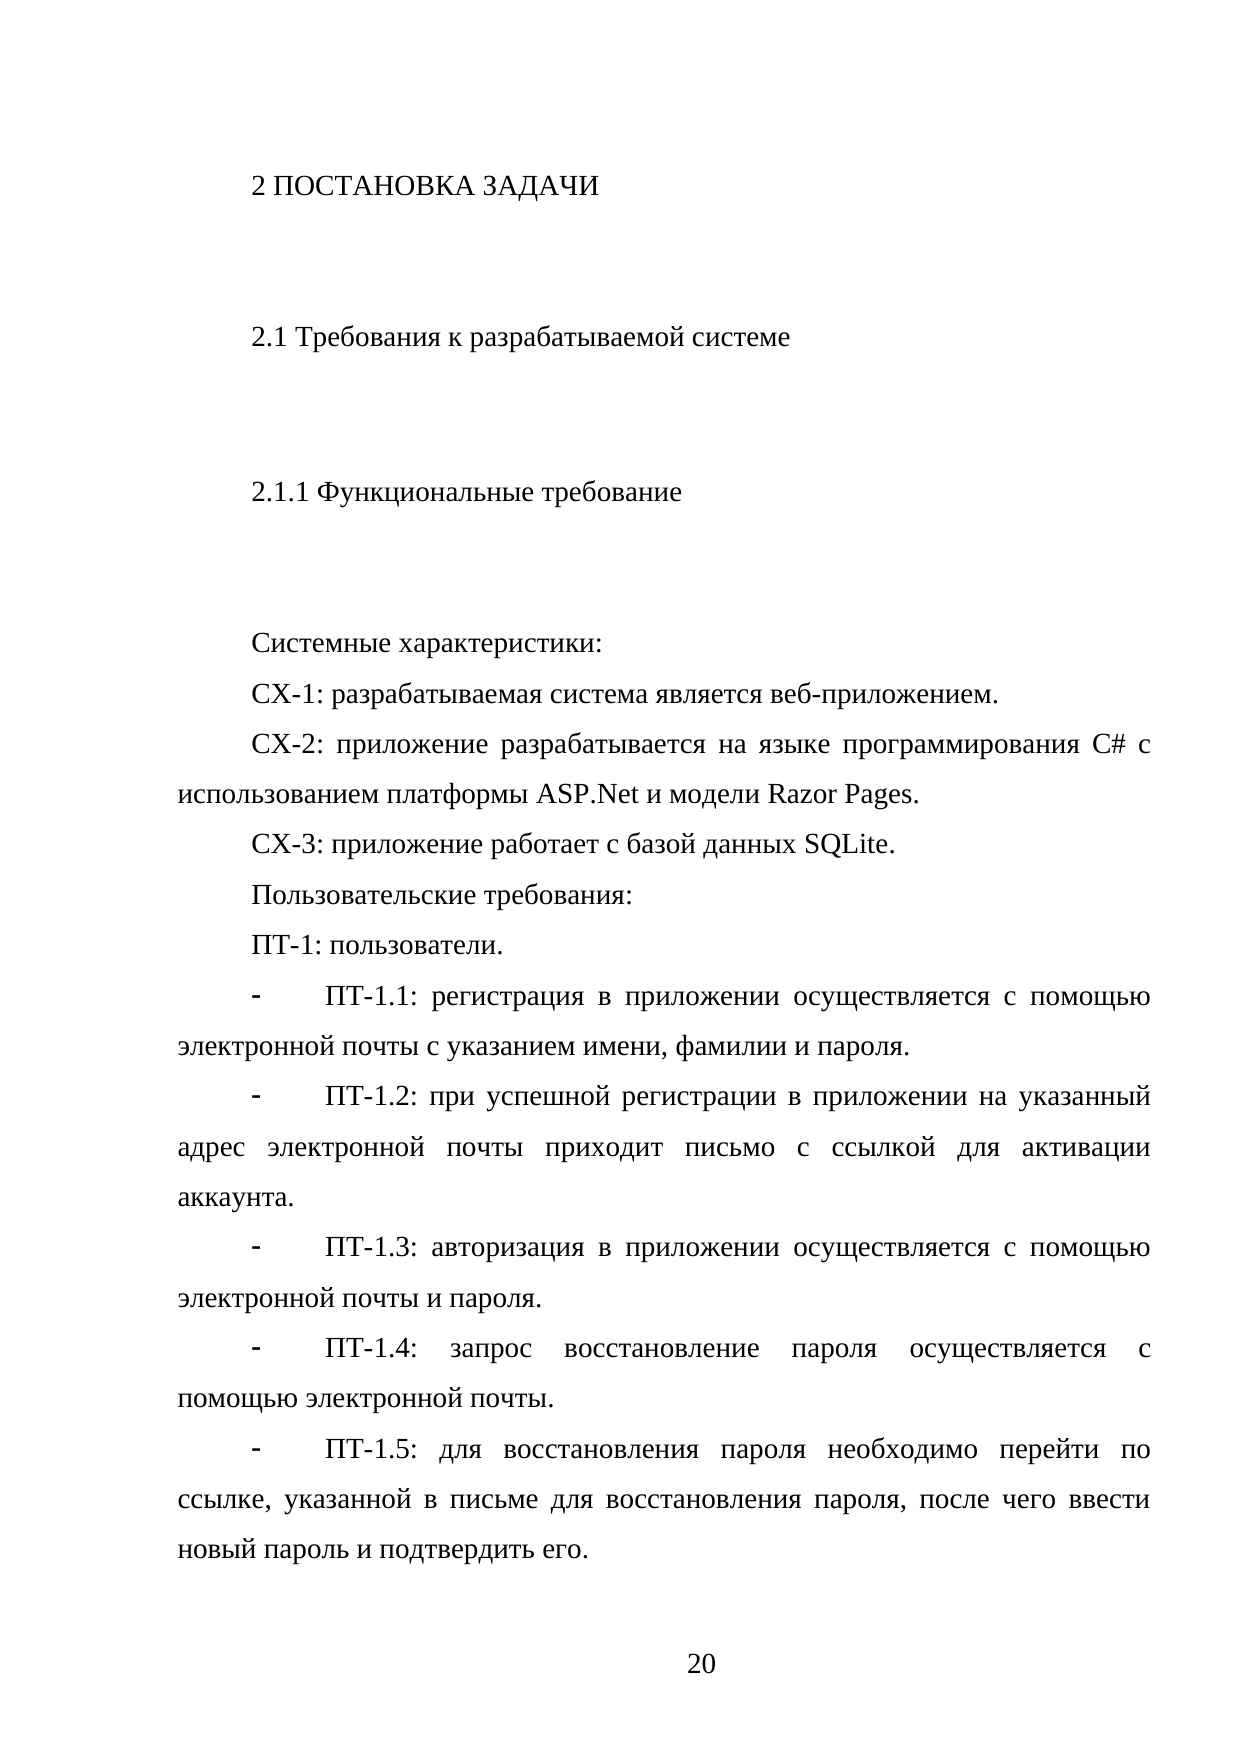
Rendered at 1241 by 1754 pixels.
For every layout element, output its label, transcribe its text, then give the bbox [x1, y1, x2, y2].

list ПТ-1.3: авторизация в приложении осуществляется с помощью электронной почты и пароля. [177, 1229, 1152, 1313]
list ПТ-1.4: запрос восстановление пароля осуществляется с помощью электронной почты. [177, 1330, 1152, 1414]
text СХ-3: приложение работает с базой данных SQLite. [177, 827, 1152, 860]
list ПТ-1.2: при успешной регистрации в приложении на указанный адрес электронной почты приходит письмо с ссылкой для активации аккаунта. [177, 1078, 1152, 1213]
subtitle 2.1.1 Функциональные требование [177, 474, 1152, 508]
text СХ-2: приложение разрабатывается на языке программирования С# с использованием платформы ASP.Net и модели Razor Pages. [177, 726, 1152, 810]
list ПТ-1.5: для восстановления пароля необходимо перейти по ссылке, указанной в письме для восстановления пароля, после чего ввести новый пароль и подтвердить его. [177, 1431, 1152, 1565]
text СХ-1: разрабатываемая система является веб-приложением. [177, 676, 1152, 709]
text Пользовательские требования: [177, 877, 1152, 911]
text ПТ-1: пользователи. [177, 927, 1152, 961]
list ПТ-1.1: регистрация в приложении осуществляется с помощью электронной почты с указанием имени, фамилии и пароля. [177, 978, 1152, 1062]
text Системные характеристики: [177, 625, 1152, 659]
text 2.1 Требования к разрабатываемой системе [177, 319, 1152, 353]
text 2 Постановка задачи [177, 168, 1152, 202]
